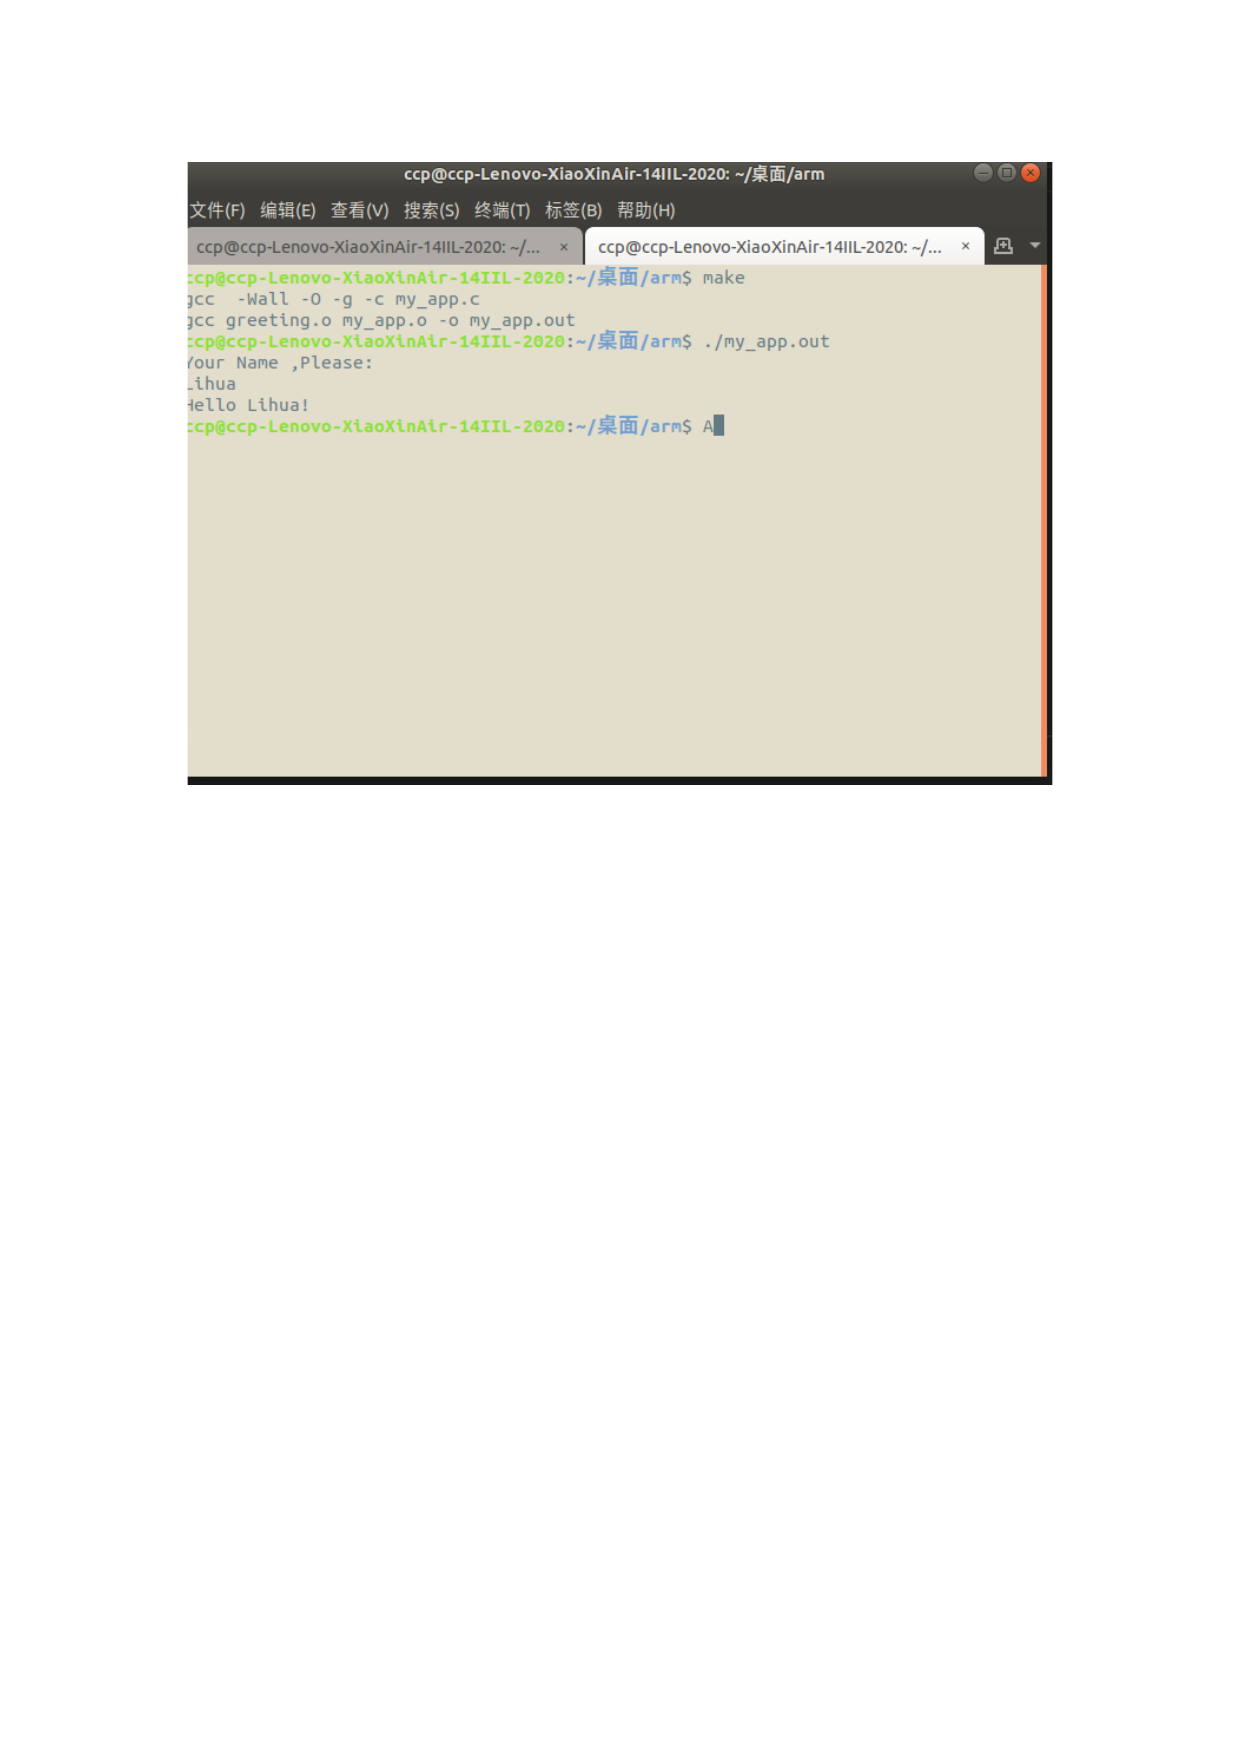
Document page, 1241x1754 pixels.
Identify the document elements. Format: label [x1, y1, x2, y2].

picture [187, 162, 1053, 785]
